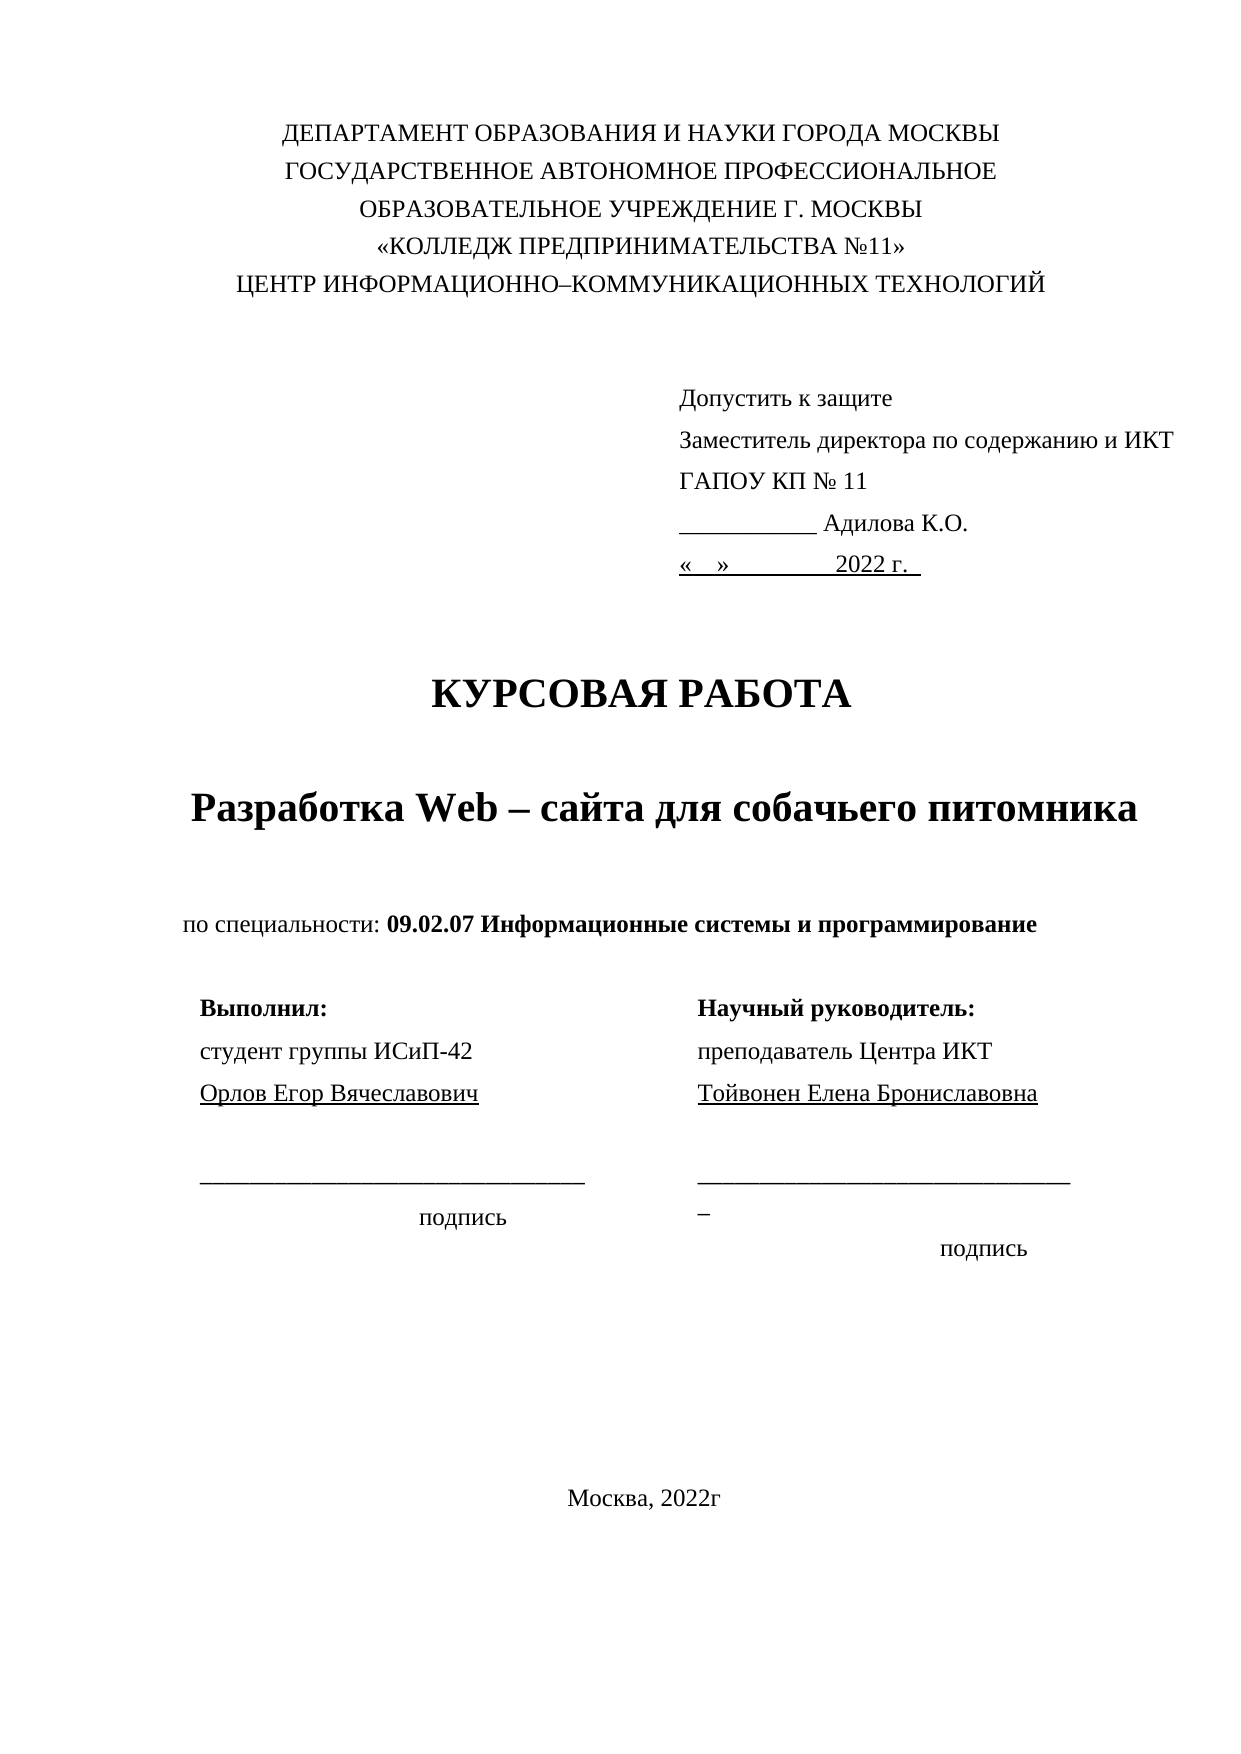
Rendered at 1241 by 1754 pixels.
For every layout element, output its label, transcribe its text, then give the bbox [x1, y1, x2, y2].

text Допустить к защите [679, 383, 1181, 412]
text КУРСОВАЯ РАБОТА [178, 669, 1105, 717]
table_header Научный руководитель: преподаватель Центра ИКТ Тойвонен Елена Брониславовна _______________________________ подпись [675, 993, 1094, 1272]
text ___________ Адилова К.О. [679, 508, 1181, 537]
table_header Выполнил: студент группы ИСиП-42 Орлов Егор Вячеславович _______________________________ подпись [177, 993, 675, 1272]
text «КОЛЛЕДЖ ПРЕДПРИНИМАТЕЛЬСТВА №11» [178, 231, 1104, 260]
text ЦЕНТР ИНФОРМАЦИОННО–КОММУНИКАЦИОННЫХ ТЕХНОЛОГИЙ [178, 269, 1104, 298]
text по специальности: 09.02.07 Информационные системы и программирование [177, 909, 1152, 938]
text ГОСУДАРСТВЕННОЕ АВТОНОМНОЕ ПРОФЕССИОНАЛЬНОЕ [178, 156, 1104, 184]
text Разработка Web – сайта для собачьего питомника [177, 782, 1152, 830]
text ГАПОУ КП № 11 [679, 466, 1181, 495]
text « » 2022 г. [679, 549, 1181, 578]
text ОБРАЗОВАТЕЛЬНОЕ УЧРЕЖДЕНИЕ Г. МОСКВЫ [178, 194, 1104, 222]
text Заместитель директора по содержанию и ИКТ [679, 425, 1181, 454]
text Москва, 2022г [177, 1483, 1111, 1512]
text ДЕПАРТАМЕНТ ОБРАЗОВАНИЯ И НАУКИ ГОРОДА МОСКВЫ [178, 118, 1104, 147]
